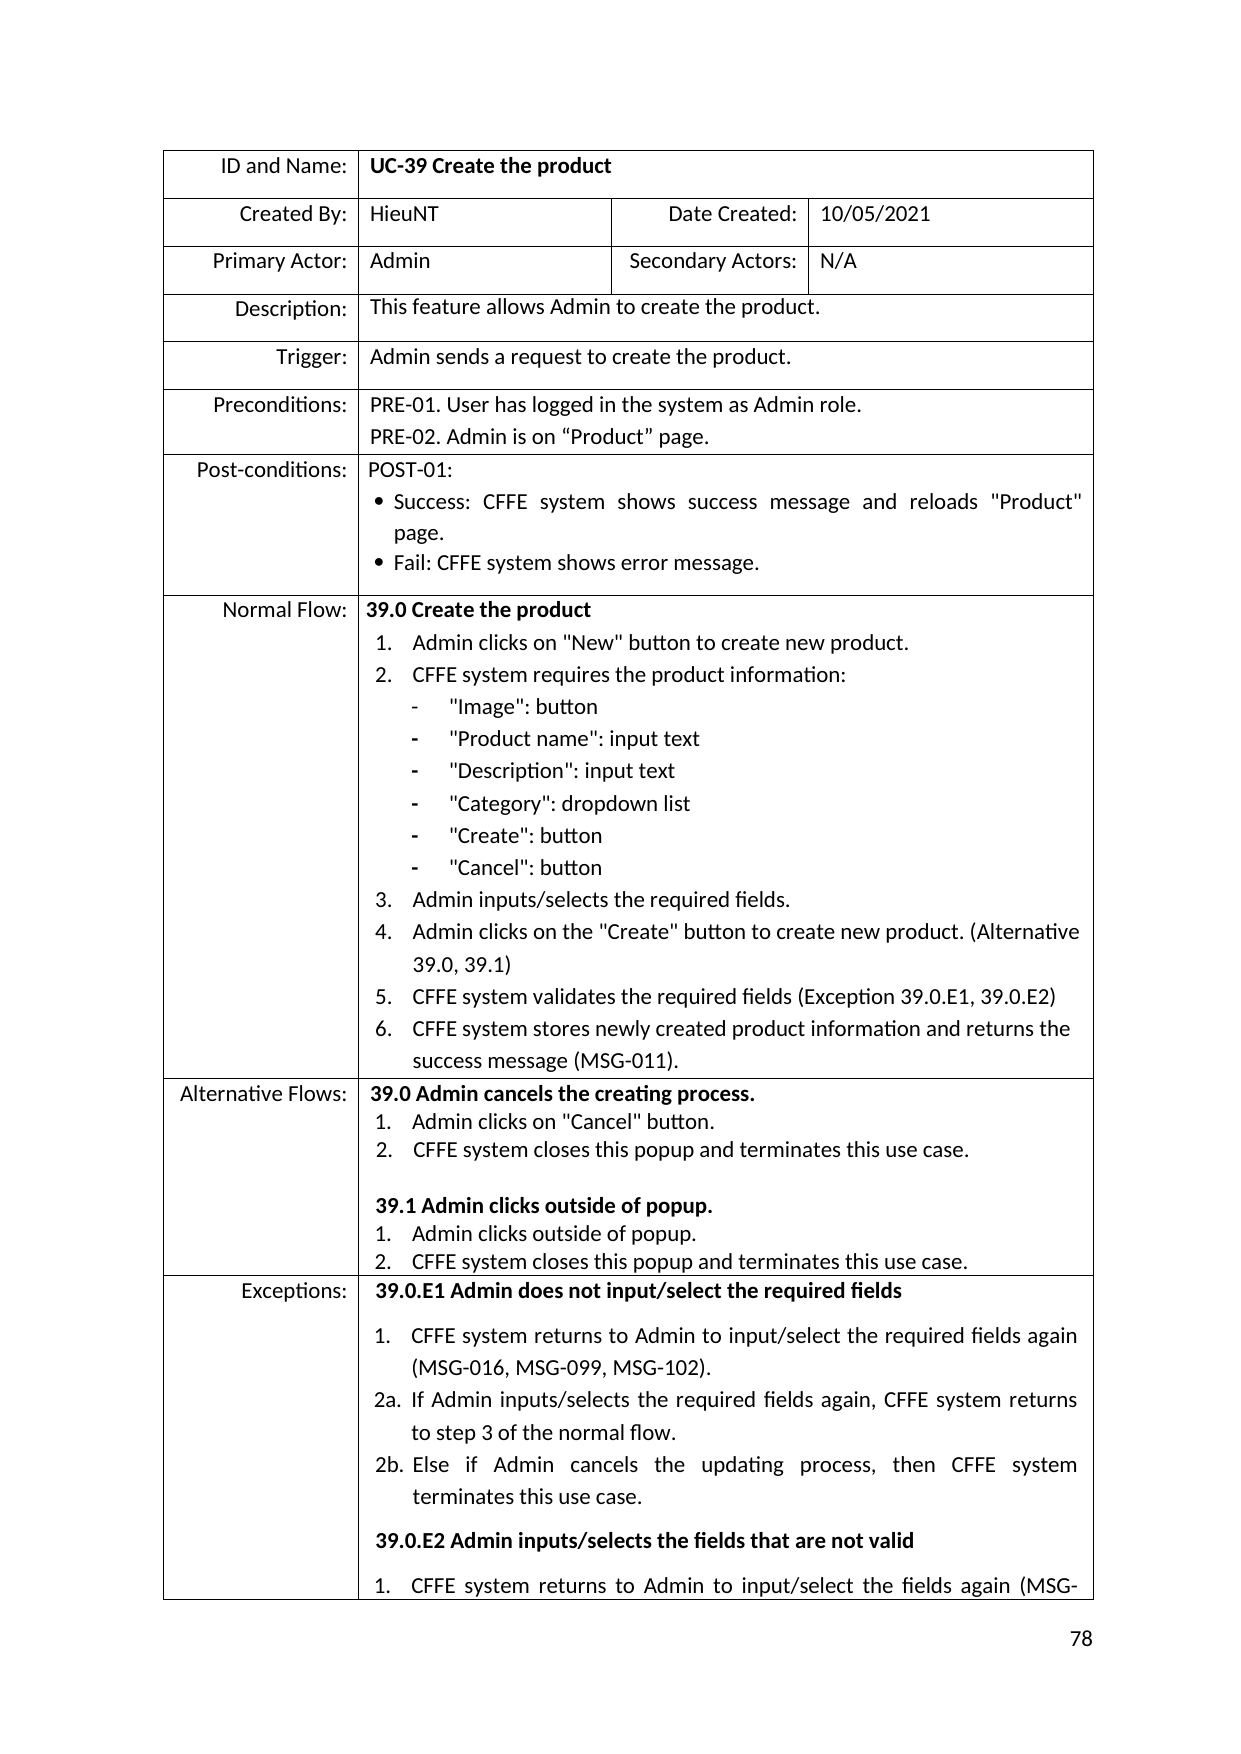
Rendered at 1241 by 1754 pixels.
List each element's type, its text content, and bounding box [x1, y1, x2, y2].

table_cell 39.0 Admin cancels the creating process. Admin clicks on "Cancel" button. CFFE system closes this popup and terminates this use case. 39.1 Admin clicks outside of popup. Admin clicks outside of popup. CFFE system closes this popup and terminates this use case. [359, 1079, 1093, 1275]
table_cell Primary Actor: [164, 247, 358, 293]
table_cell Admin [359, 247, 611, 293]
table_cell Created By: [164, 199, 358, 246]
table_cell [359, 1276, 1093, 1599]
table_cell Description: [164, 295, 358, 341]
table_cell Alternative Flows: [164, 1079, 358, 1275]
table_cell 39.0 Create the product Admin clicks on "New" button to create new product. CFFE system requires the product information: "Image": button "Product name": input text "Description": input text "Category": dropdown list "Create": button "Cancel": button Admin inputs/selects the required fields. Admin clicks on the "Create" button to create new product. (Alternative 39.0, 39.1) CFFE system validates the required fields (Exception 39.0.E1, 39.0.E2) CFFE system stores newly created product information and returns the success message (MSG-011). [359, 596, 1093, 1078]
table_cell PRE-01. User has logged in the system as Admin role. PRE-02. Admin is on “Product” page. [359, 390, 1093, 454]
table_cell Preconditions: [164, 390, 358, 454]
table_cell POST-01: Success: CFFE system shows success message and reloads "Product" page. Fail: CFFE system shows error message. [359, 455, 1093, 594]
table_cell Exceptions: [164, 1276, 358, 1599]
table_header ID and Name: [164, 151, 358, 198]
table_cell Trigger: [164, 342, 358, 389]
table_cell HieuNT [359, 199, 611, 246]
table_cell This feature allows Admin to create the product. [359, 295, 1093, 341]
table_cell Secondary Actors: [612, 247, 808, 293]
table_cell Admin sends a request to create the product. [359, 342, 1093, 389]
table_cell Date Created: [612, 199, 808, 246]
table_cell Post-conditions: [164, 455, 358, 594]
table_header UC-39 Create the product [359, 151, 1093, 198]
table_cell Normal Flow: [164, 596, 358, 1078]
table_cell N/A [809, 247, 1093, 293]
table_cell 10/05/2021 [809, 199, 1093, 246]
